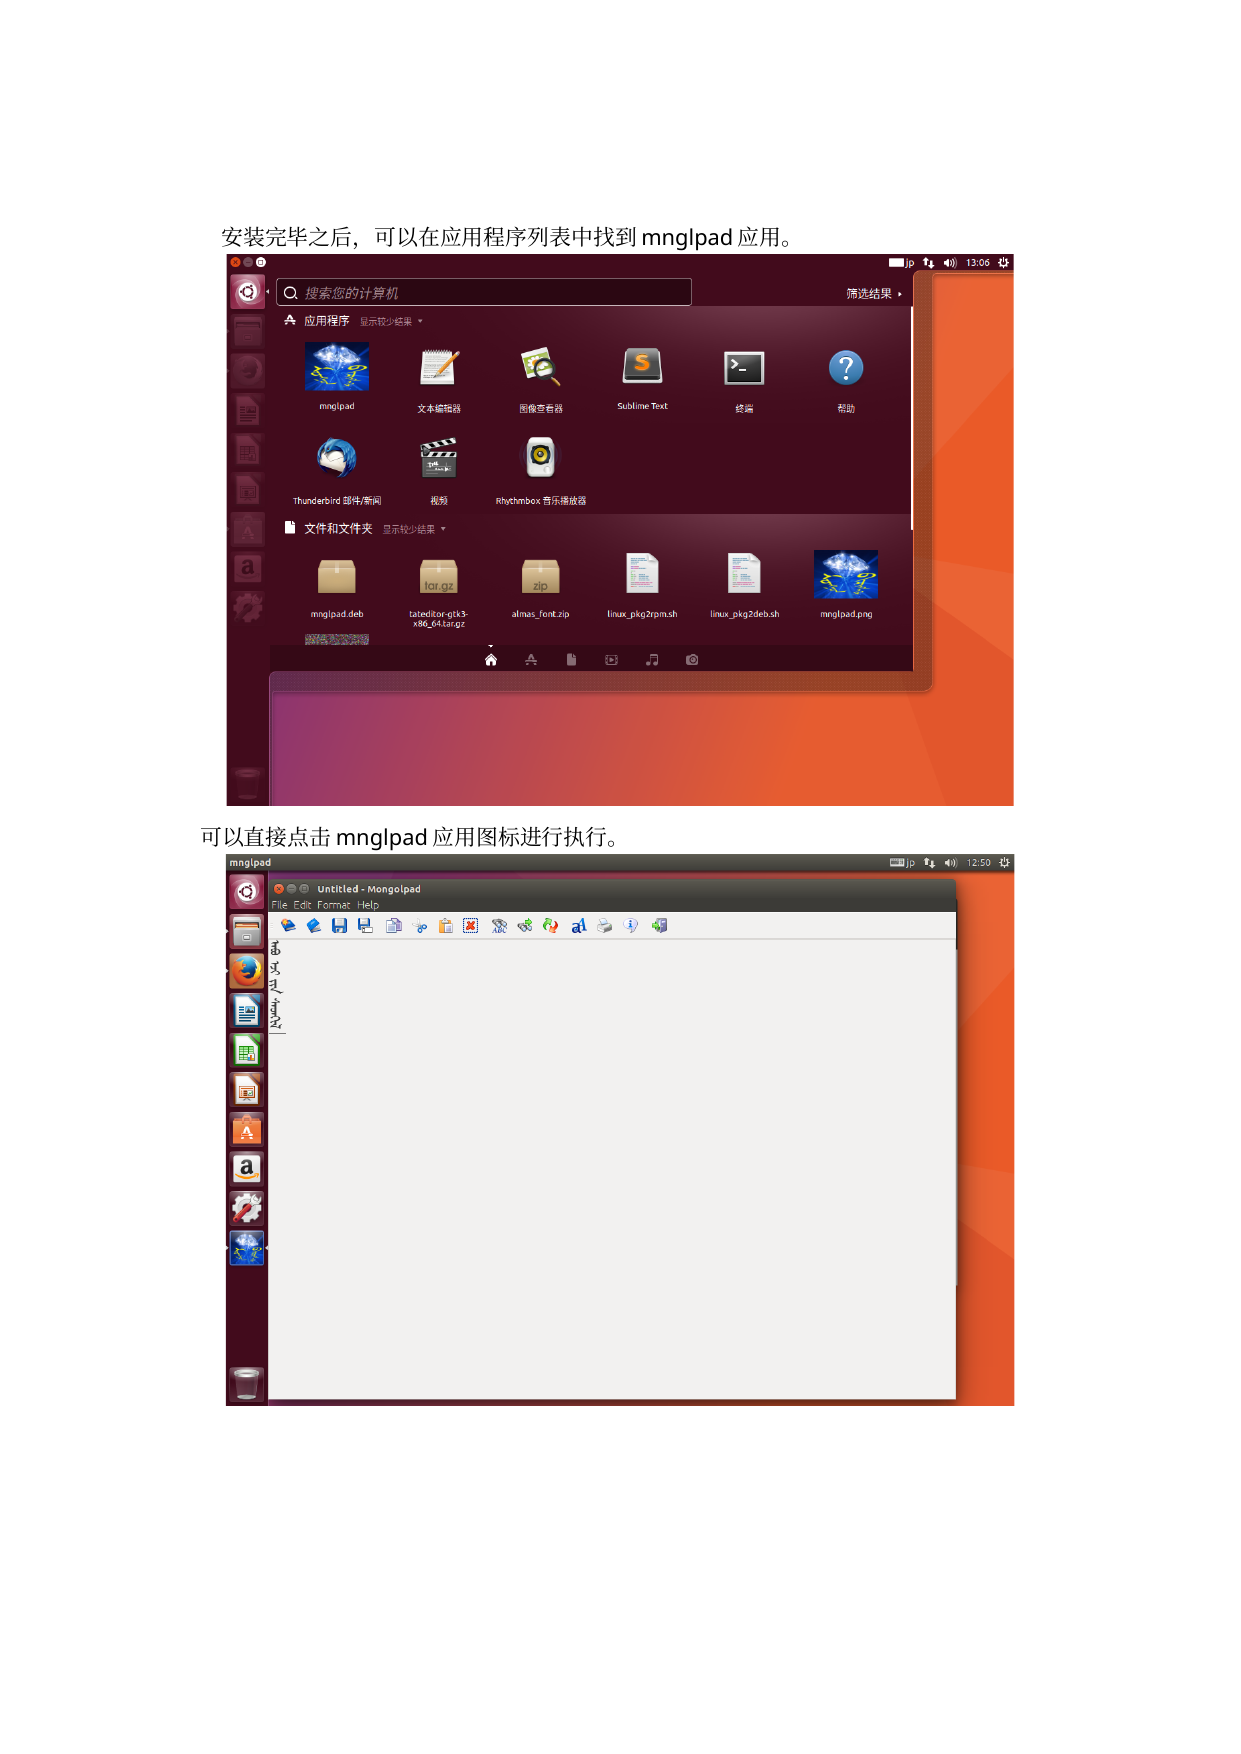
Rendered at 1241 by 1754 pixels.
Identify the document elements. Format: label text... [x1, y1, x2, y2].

picture [226, 254, 1014, 806]
text 可以直接点击mnglpad应用图标进行执行。 [177, 817, 1063, 854]
picture [225, 854, 1015, 1406]
text 安装完毕之后，可以在应用程序列表中找到mnglpad应用。 [177, 217, 1063, 254]
